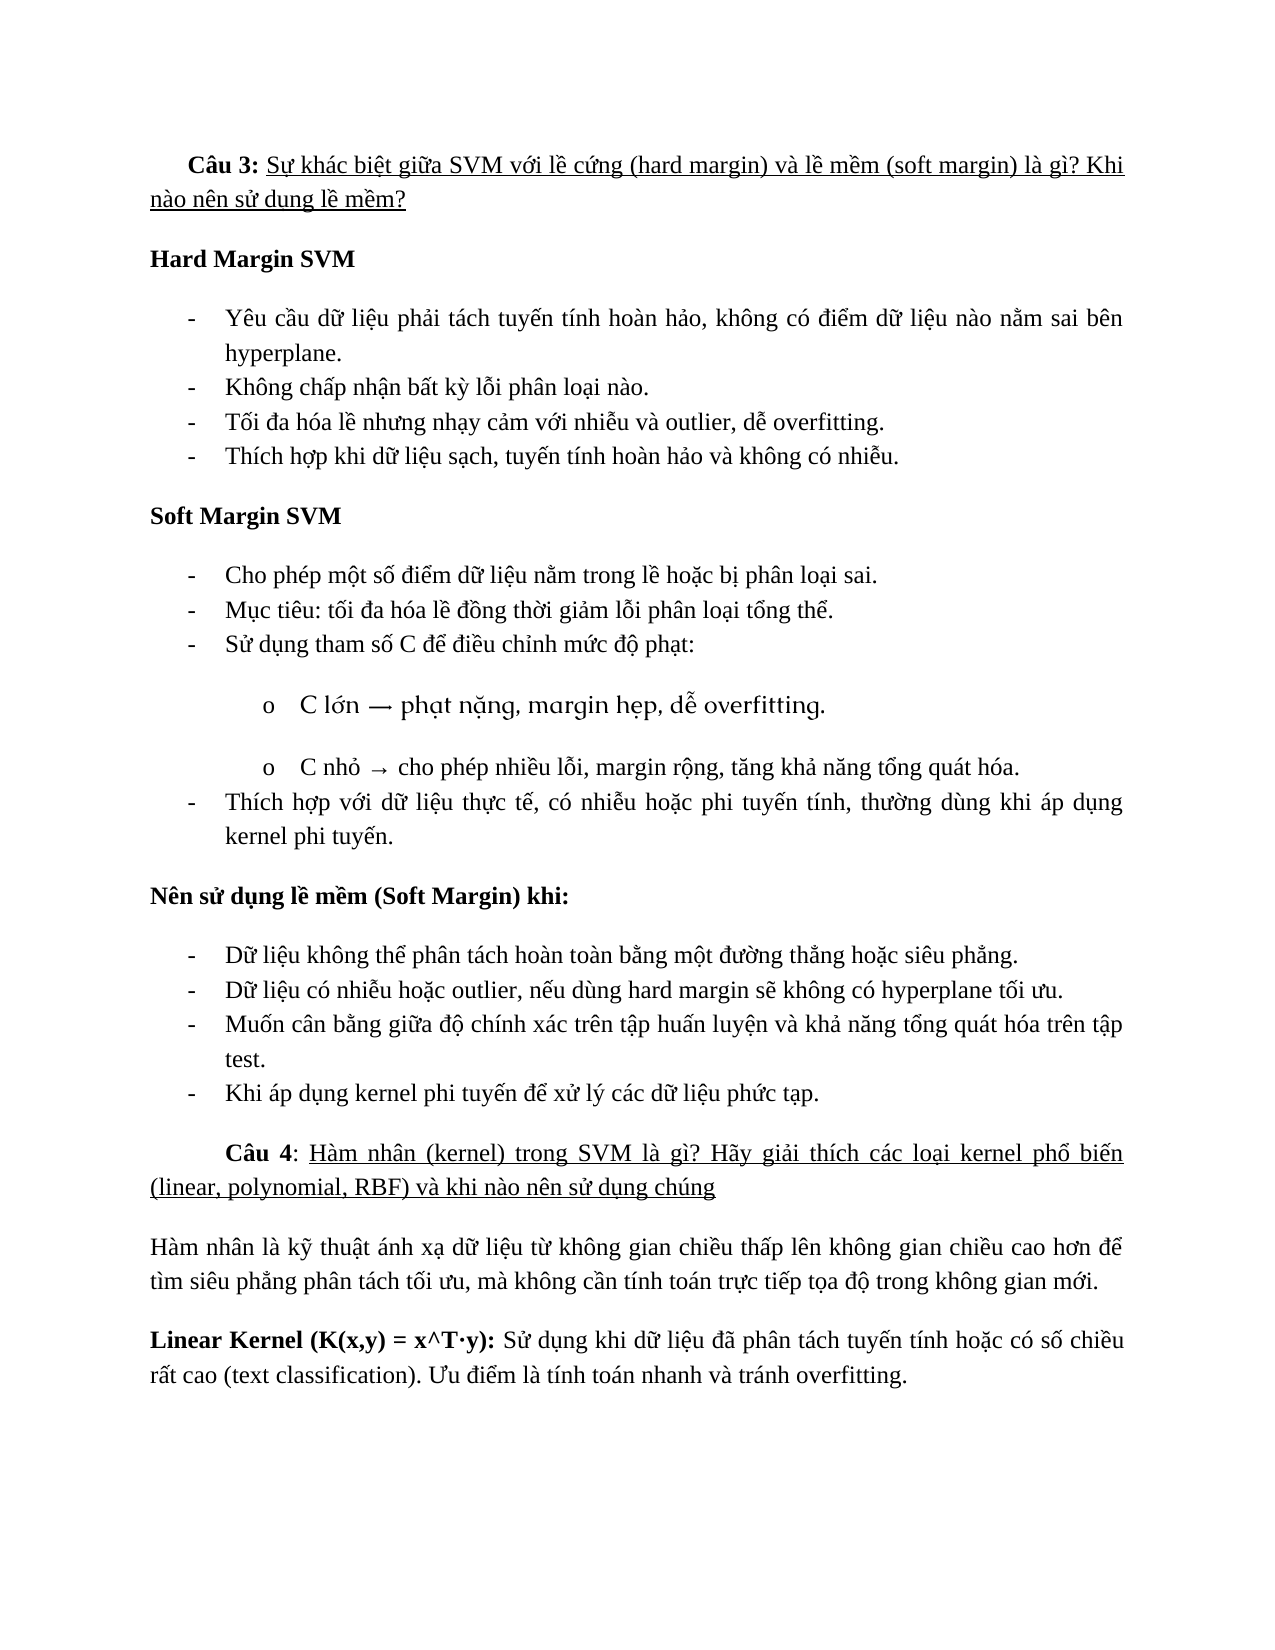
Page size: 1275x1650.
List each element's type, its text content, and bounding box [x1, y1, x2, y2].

list Không chấp nhận bất kỳ lỗi phân loại nào. [187, 372, 1125, 401]
list C nhỏ → cho phép nhiều lỗi, margin rộng, tăng khả năng tổng quát hóa. [262, 752, 1125, 781]
text Hàm nhân là kỹ thuật ánh xạ dữ liệu từ không gian chiều thấp lên không gian chiều cao hơn để tìm siêu phẳng phân tách tối ưu, mà không cần tính toán trực tiếp tọa độ trong không gian mới. [150, 1232, 1125, 1295]
list Dữ liệu có nhiễu hoặc outlier, nếu dùng hard margin sẽ không có hyperplane tối ưu. [187, 975, 1125, 1003]
list C lớn → phạt nặng, margin hẹp, dễ overfitting. [262, 689, 1125, 721]
list Khi áp dụng kernel phi tuyến để xử lý các dữ liệu phức tạp. [187, 1078, 1125, 1107]
list Sử dụng tham số C để điều chỉnh mức độ phạt: [187, 629, 1125, 658]
list Yêu cầu dữ liệu phải tách tuyến tính hoàn hảo, không có điểm dữ liệu nào nằm sai bên hyperplane. [187, 303, 1125, 367]
text Soft Margin SVM [150, 501, 1125, 529]
text Câu 3: Sự khác biệt giữa SVM với lề cứng (hard margin) và lề mềm (soft margin) là gì? Khi nào nên sử dụng lề mềm? [150, 150, 1125, 213]
text Câu 4: Hàm nhân (kernel) trong SVM là gì? Hãy giải thích các loại kernel phổ biến (linear, polynomial, RBF) và khi nào nên sử dụng chúng [150, 1138, 1125, 1201]
list Thích hợp khi dữ liệu sạch, tuyến tính hoàn hảo và không có nhiễu. [187, 441, 1125, 470]
list Dữ liệu không thể phân tách hoàn toàn bằng một đường thẳng hoặc siêu phẳng. [187, 940, 1125, 969]
text Linear Kernel (K(x,y) = x^T·y): Sử dụng khi dữ liệu đã phân tách tuyến tính hoặc có số chiều rất cao (text classification). Ưu điểm là tính toán nhanh và tránh overfitting. [150, 1326, 1125, 1389]
text Hard Margin SVM [150, 244, 1125, 273]
list Muốn cân bằng giữa độ chính xác trên tập huấn luyện và khả năng tổng quát hóa trên tập test. [187, 1009, 1125, 1072]
text Nên sử dụng lề mềm (Soft Margin) khi: [150, 881, 1125, 909]
list Cho phép một số điểm dữ liệu nằm trong lề hoặc bị phân loại sai. [187, 560, 1125, 589]
list Tối đa hóa lề nhưng nhạy cảm với nhiễu và outlier, dễ overfitting. [187, 407, 1125, 436]
list Thích hợp với dữ liệu thực tế, có nhiễu hoặc phi tuyến tính, thường dùng khi áp dụng kernel phi tuyến. [187, 787, 1125, 850]
list Mục tiêu: tối đa hóa lề đồng thời giảm lỗi phân loại tổng thể. [187, 595, 1125, 623]
